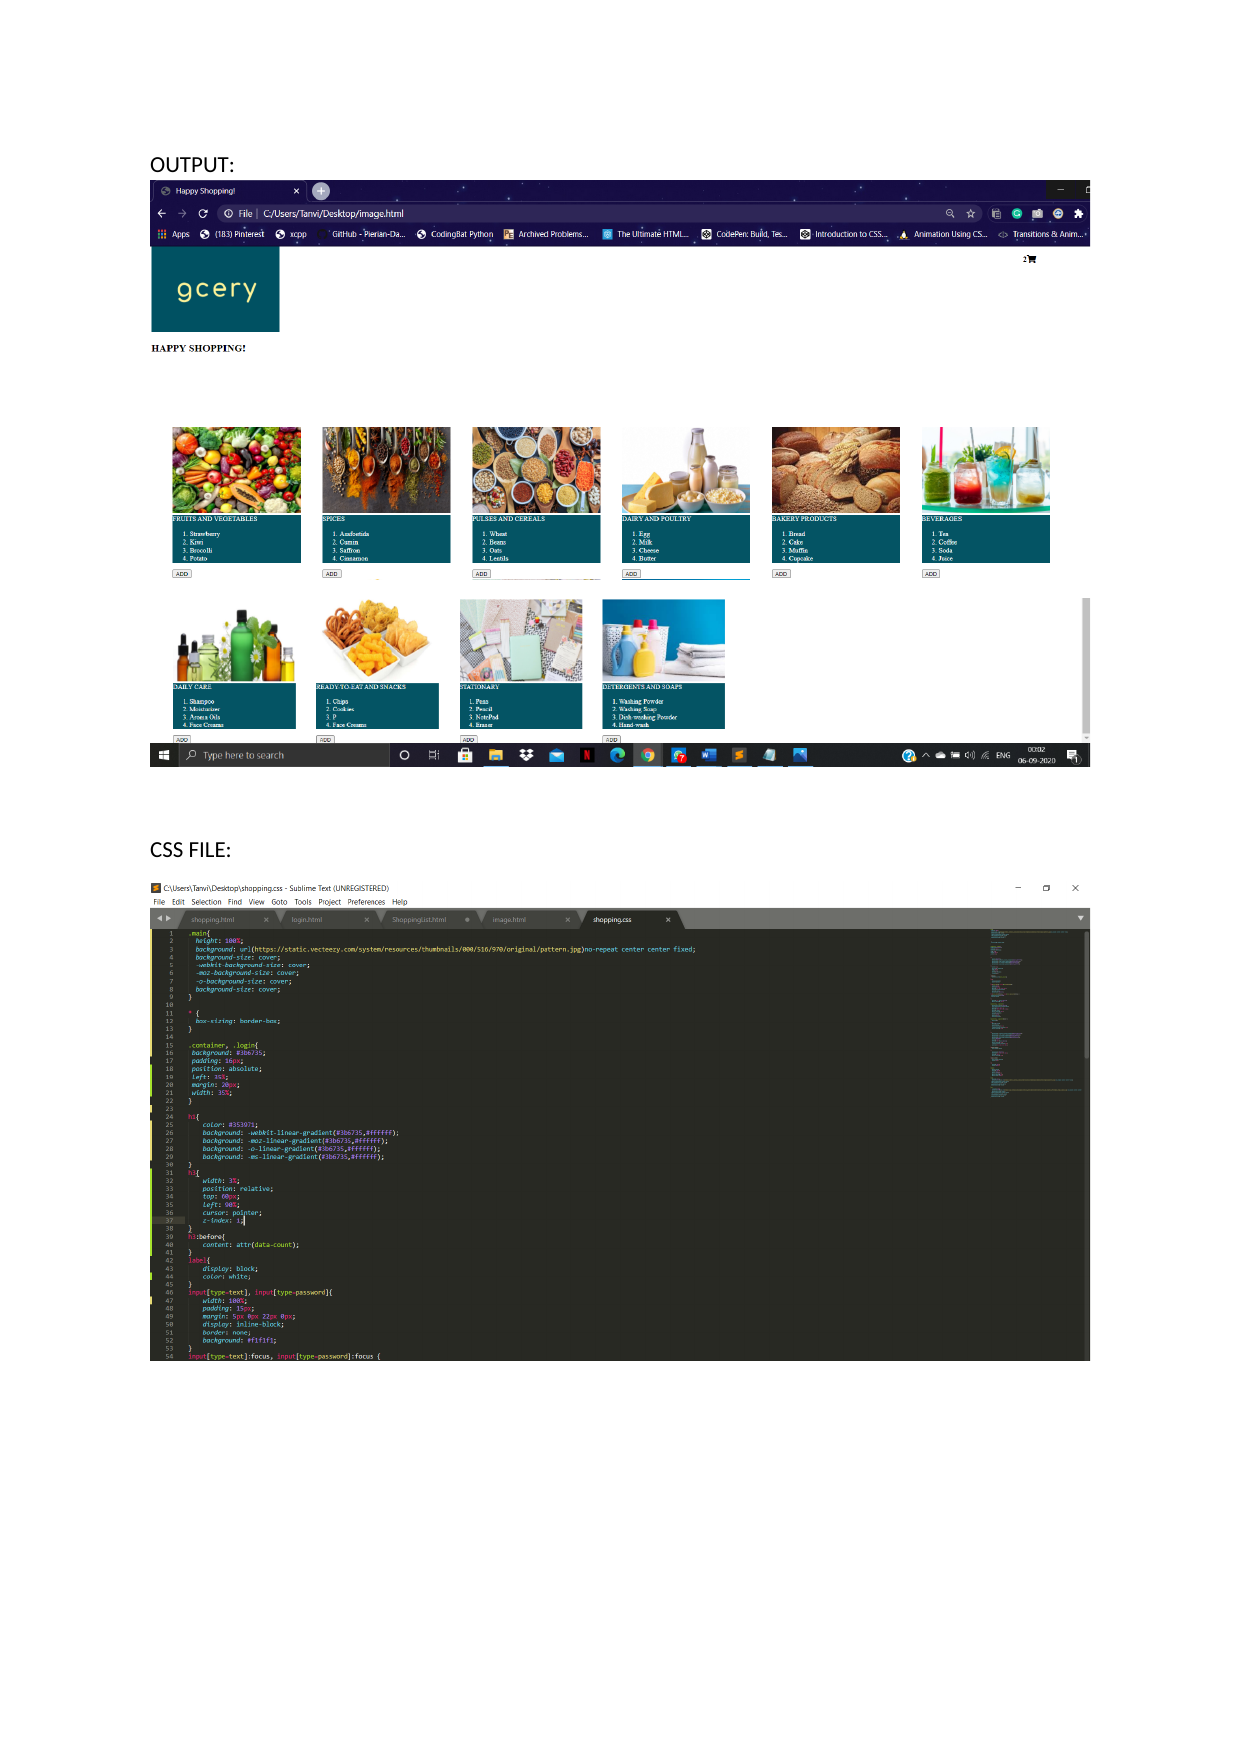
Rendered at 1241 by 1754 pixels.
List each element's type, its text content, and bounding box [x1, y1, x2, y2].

picture [150, 881, 1091, 1361]
text OUTPUT: [150, 150, 1090, 180]
picture [150, 598, 1091, 767]
picture [150, 180, 1091, 580]
text CSS FILE: [150, 835, 1090, 863]
